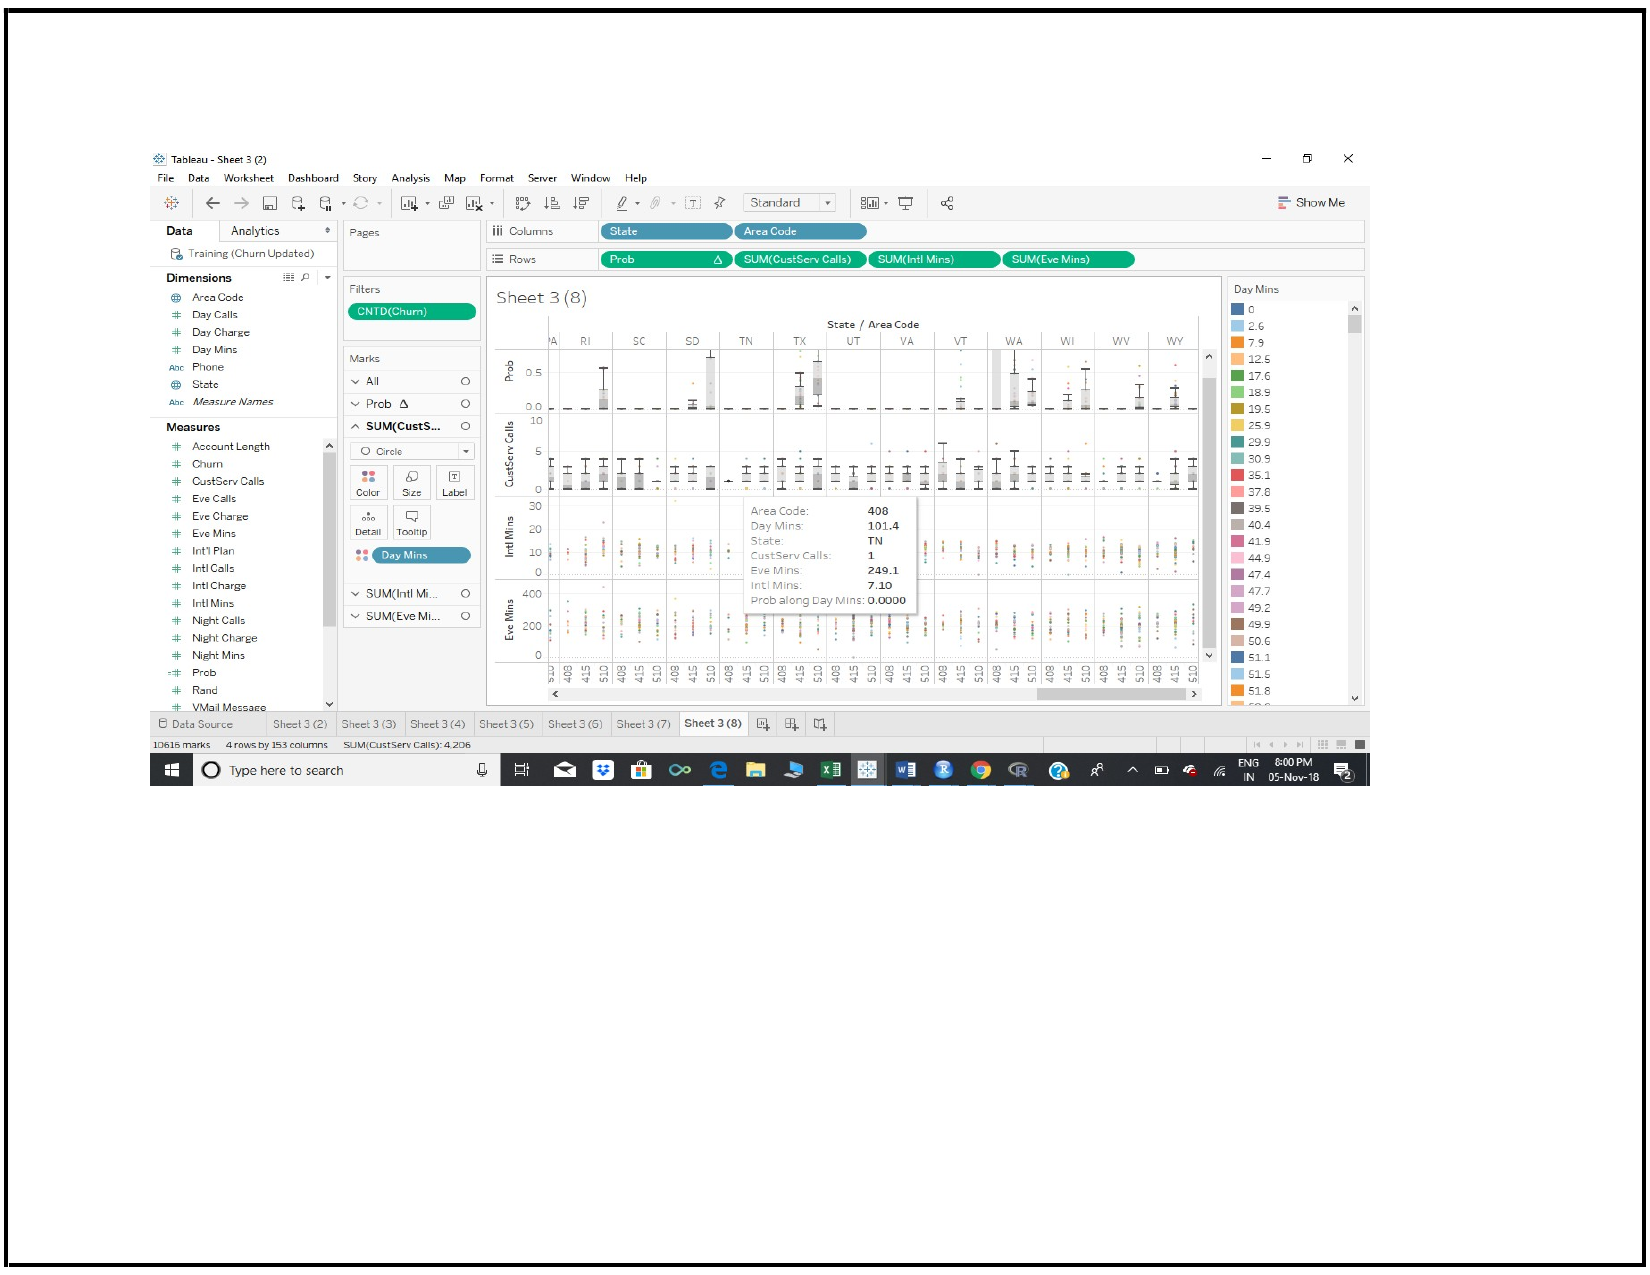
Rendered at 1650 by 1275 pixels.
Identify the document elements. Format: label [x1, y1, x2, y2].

picture [150, 153, 1370, 786]
